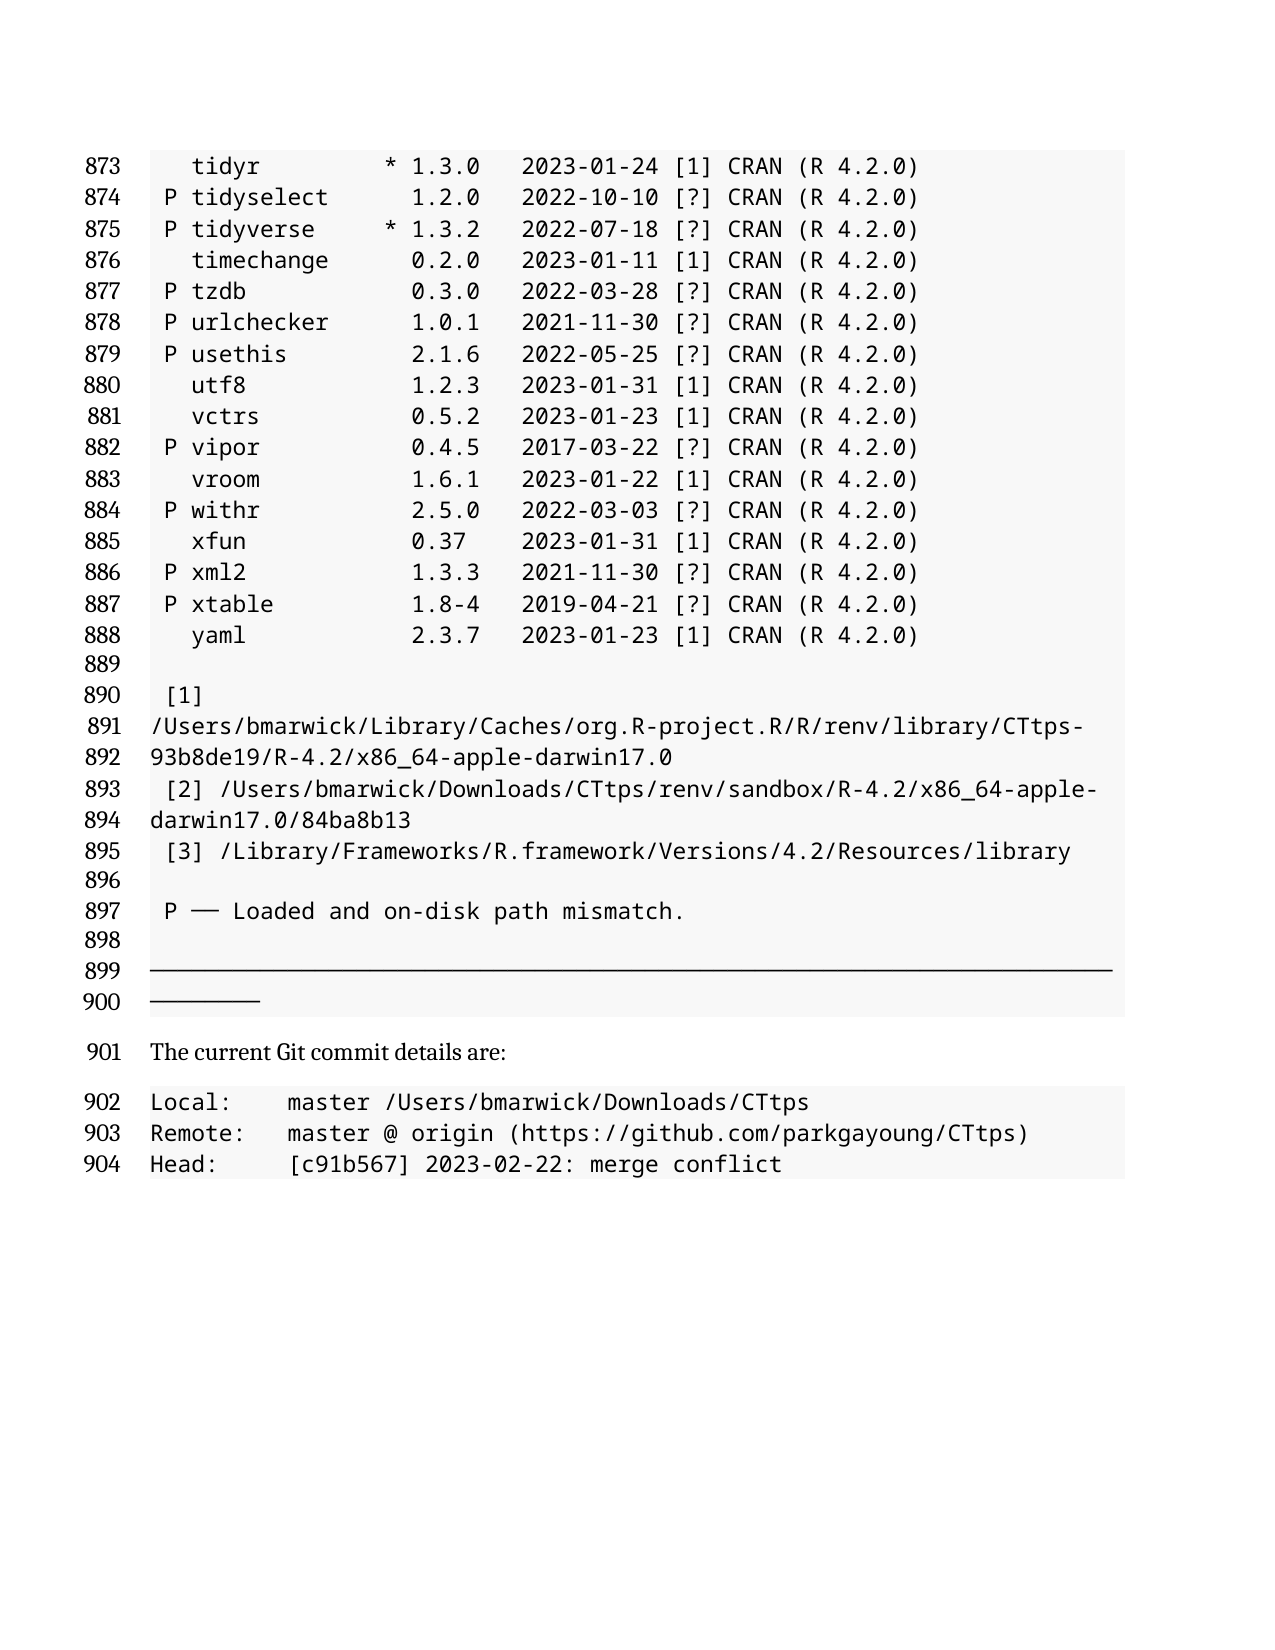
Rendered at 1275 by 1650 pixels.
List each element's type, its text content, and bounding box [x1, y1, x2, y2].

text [150, 150, 1125, 1017]
text The current Git commit details are: [150, 1038, 1125, 1067]
text Local: master /Users/bmarwick/Downloads/CTtps Remote: master @ origin (https://github.com/parkgayoung/CTtps) Head: [c91b567] 2023-02-22: merge conflict [150, 1086, 1125, 1179]
